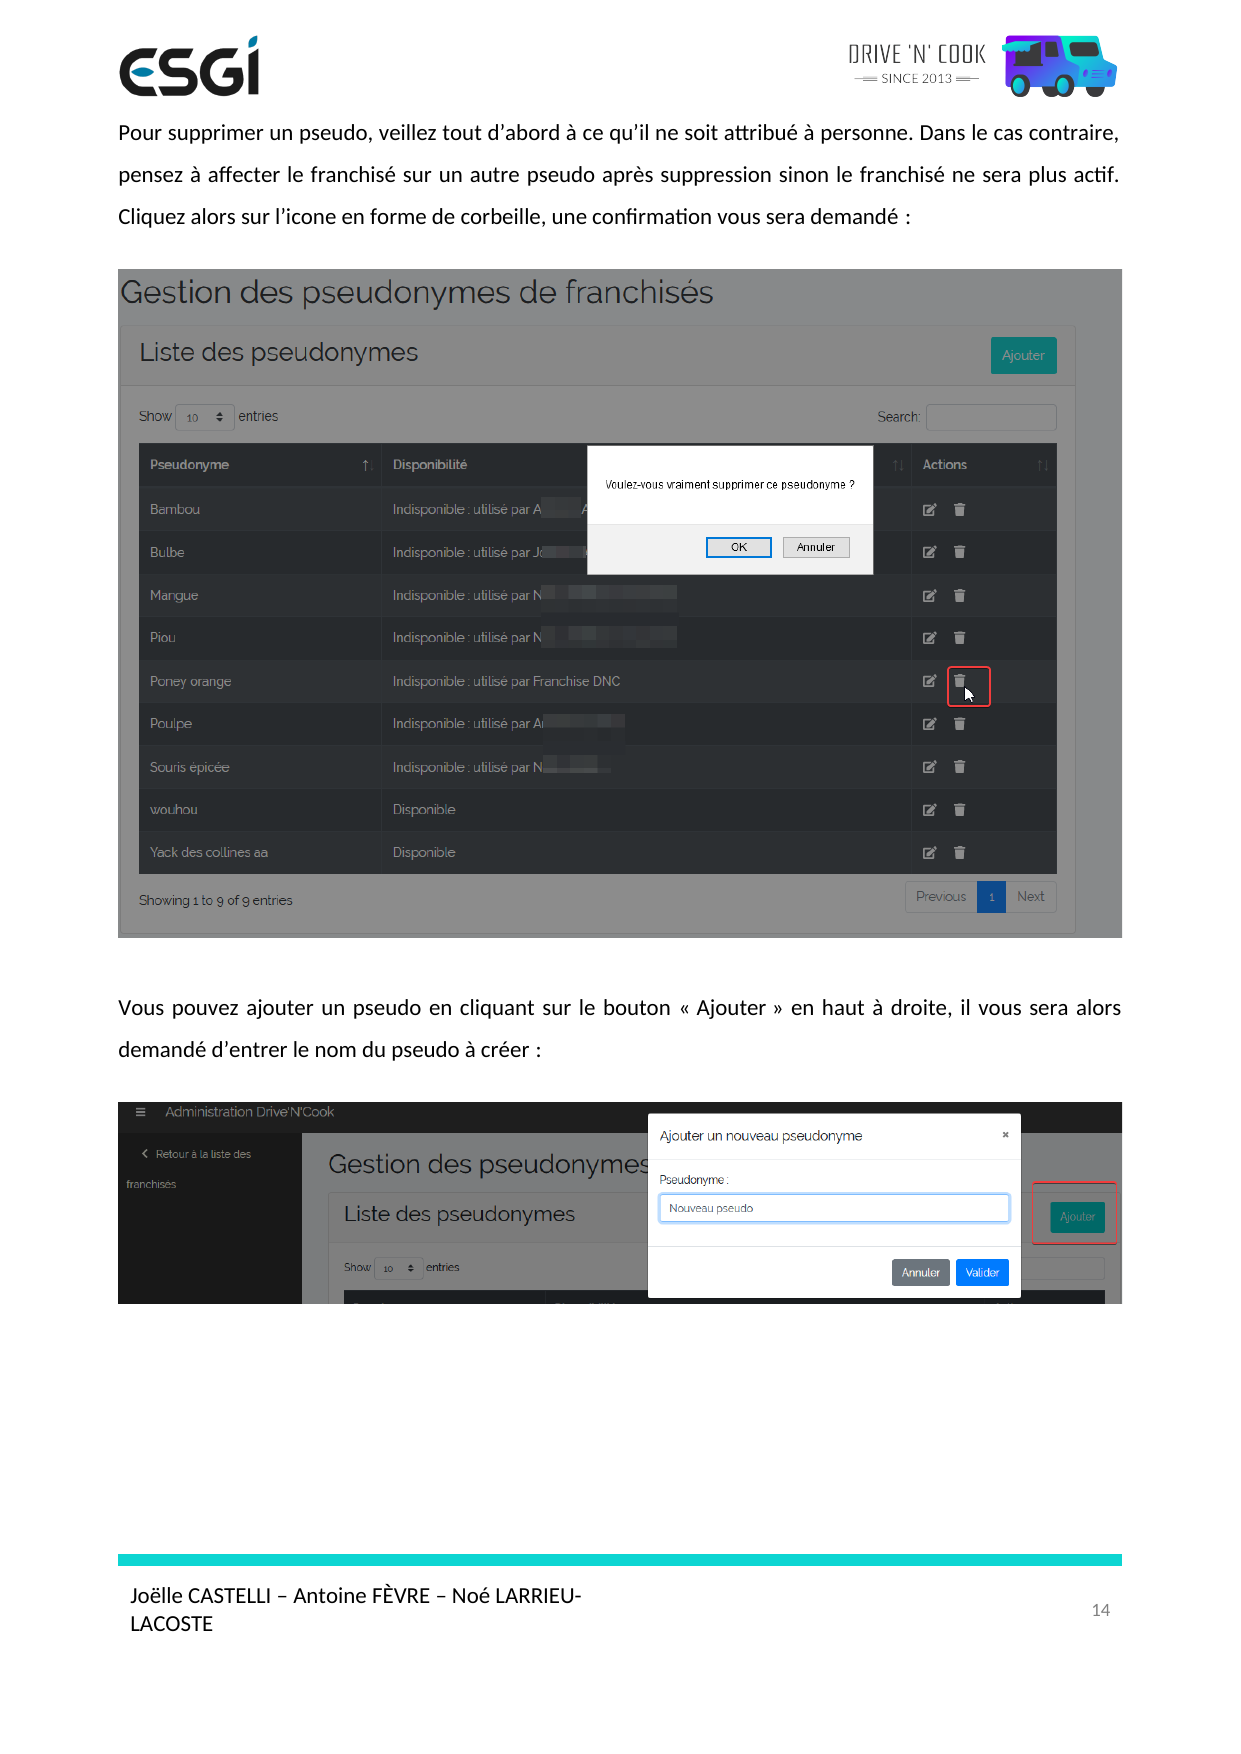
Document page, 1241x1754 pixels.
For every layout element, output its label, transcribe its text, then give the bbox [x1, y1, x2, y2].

text Vous pouvez ajouter un pseudo en cliquant sur le bouton « Ajouter » en haut à droite, il vous sera alors demandé d’entrer le nom du pseudo à créer : [118, 993, 1122, 1063]
picture [118, 269, 1123, 938]
picture [118, 1102, 1123, 1304]
picture [118, 35, 259, 98]
picture [997, 30, 1122, 101]
text Pour supprimer un pseudo, veillez tout d’abord à ce qu’il ne soit attribué à personne. Dans le cas contraire, pensez à affecter le franchisé sur un autre pseudo après suppression sinon le franchisé ne sera plus actif. Cliquez alors sur l’icone en forme de corbeille, une confirmation vous sera demandé : [118, 118, 1122, 230]
picture [837, 40, 996, 91]
